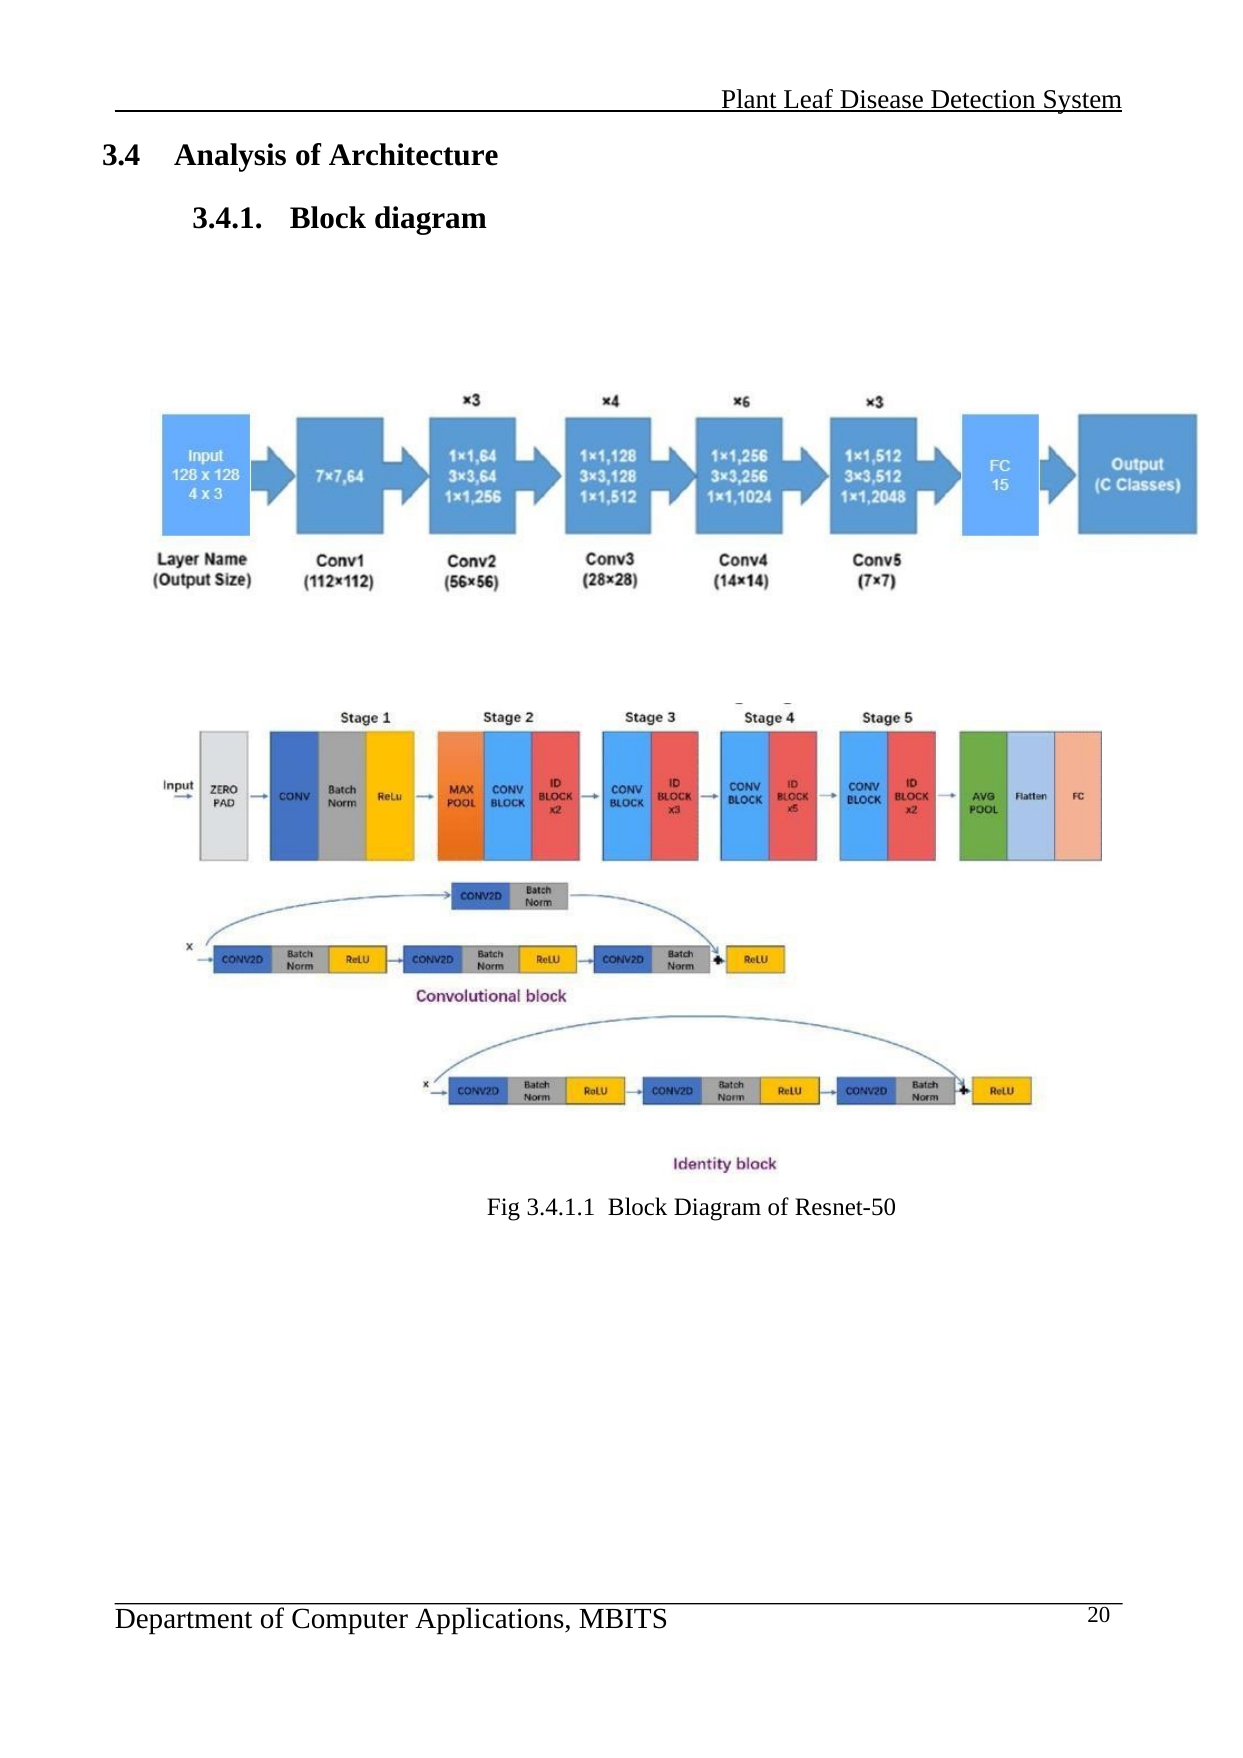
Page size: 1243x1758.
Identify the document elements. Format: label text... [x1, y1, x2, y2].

picture [150, 391, 1200, 596]
picture [155, 703, 1102, 1183]
list Block diagram [192, 199, 1211, 235]
text Fig 3.4.1.1 Block Diagram of Resnet-50 [487, 709, 1211, 1221]
subtitle Analysis of Architecture [102, 136, 1211, 172]
